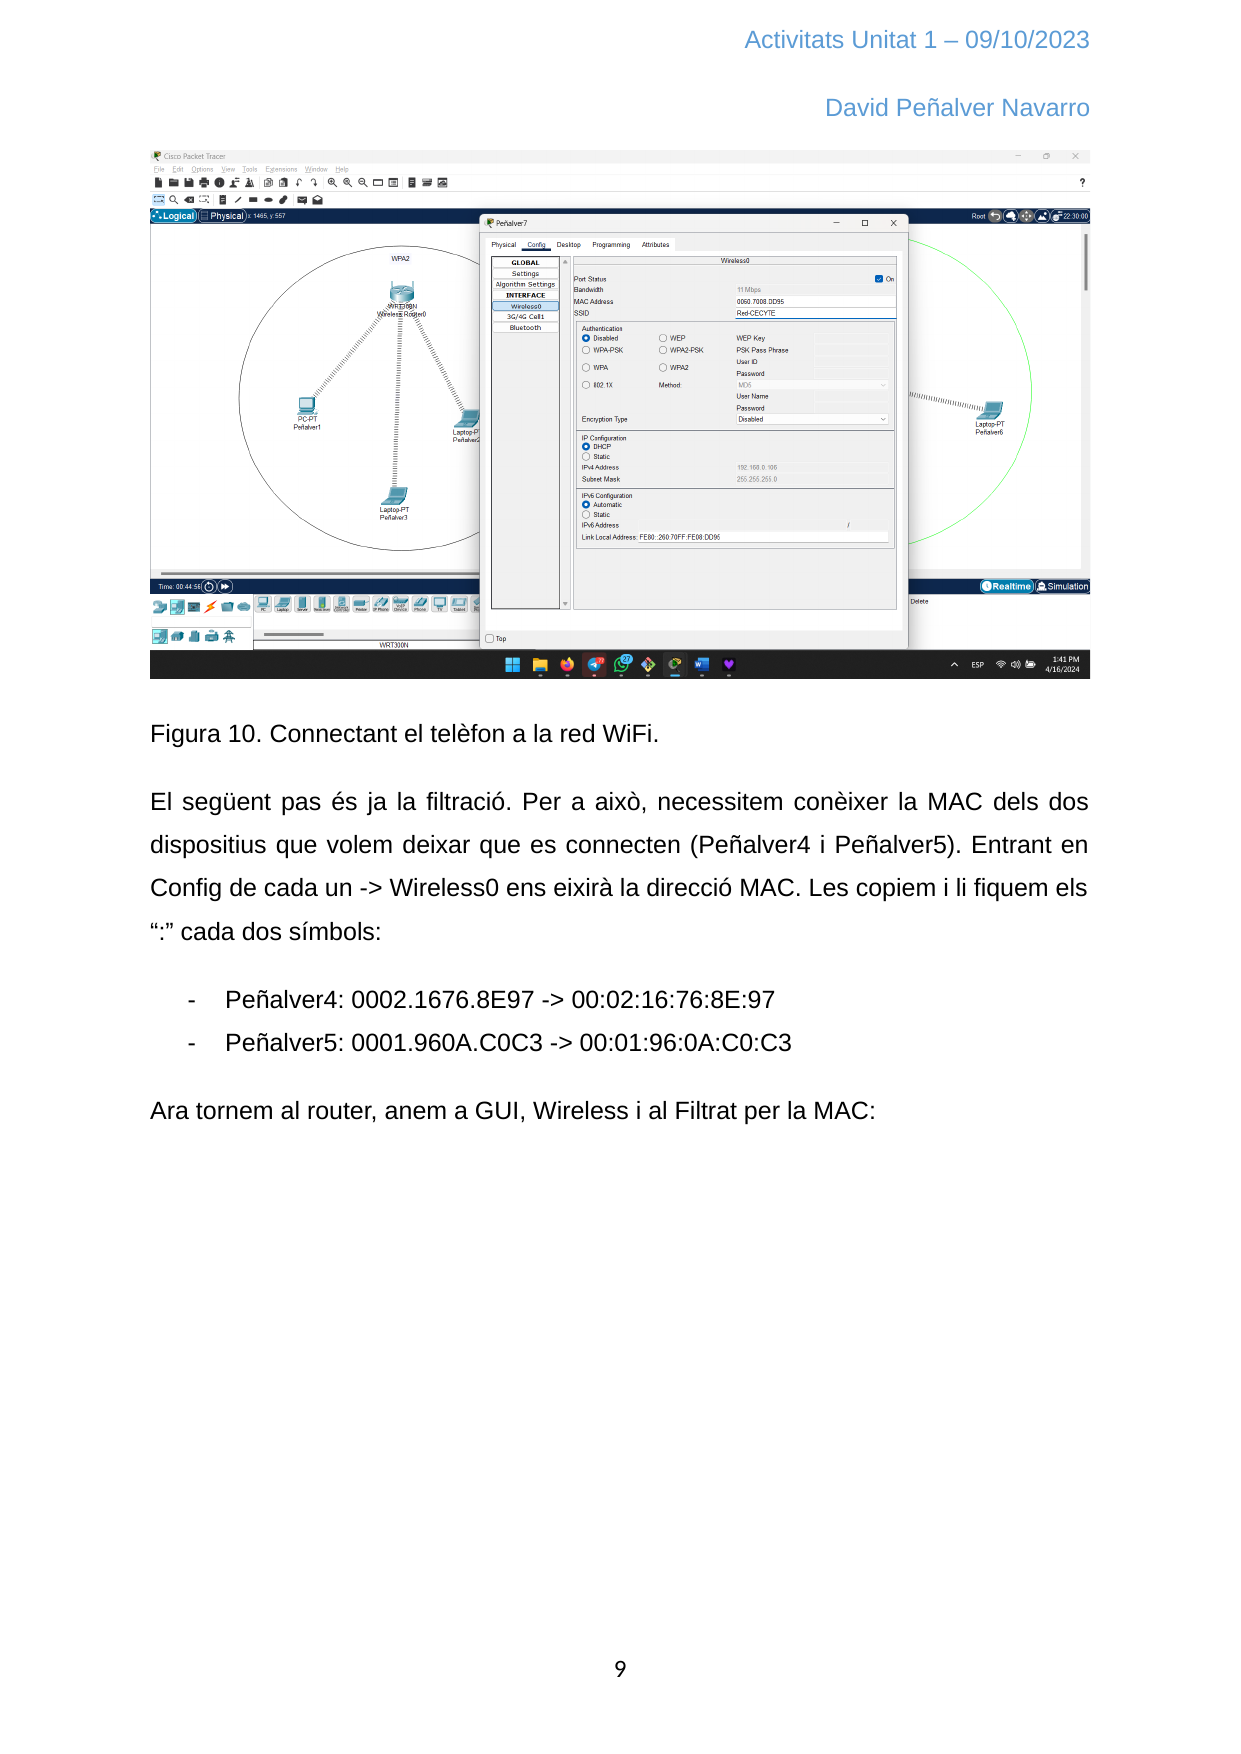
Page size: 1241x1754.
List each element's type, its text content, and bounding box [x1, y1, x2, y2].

text Figura 10. Connectant el telèfon a la red WiFi. [150, 719, 1090, 748]
list Peñalver5: 0001.960A.C0C3 -> 00:01:96:0A:C0:C3 [187, 1028, 1090, 1057]
text Ara tornem al router, anem a GUI, Wireless i al Filtrat per la MAC: [150, 1096, 1090, 1125]
picture [150, 150, 1091, 679]
list Peñalver4: 0002.1676.8E97 -> 00:02:16:76:8E:97 [187, 985, 1090, 1013]
text El següent pas és ja la filtració. Per a això, necessitem conèixer la MAC dels dos dispositius que volem deixar que es connecten (Peñalver4 i Peñalver5). Entrant en Config de cada un -> Wireless0 ens eixirà la direcció MAC. Les copiem i li fiquem els “:” cada dos símbols: [150, 787, 1090, 945]
